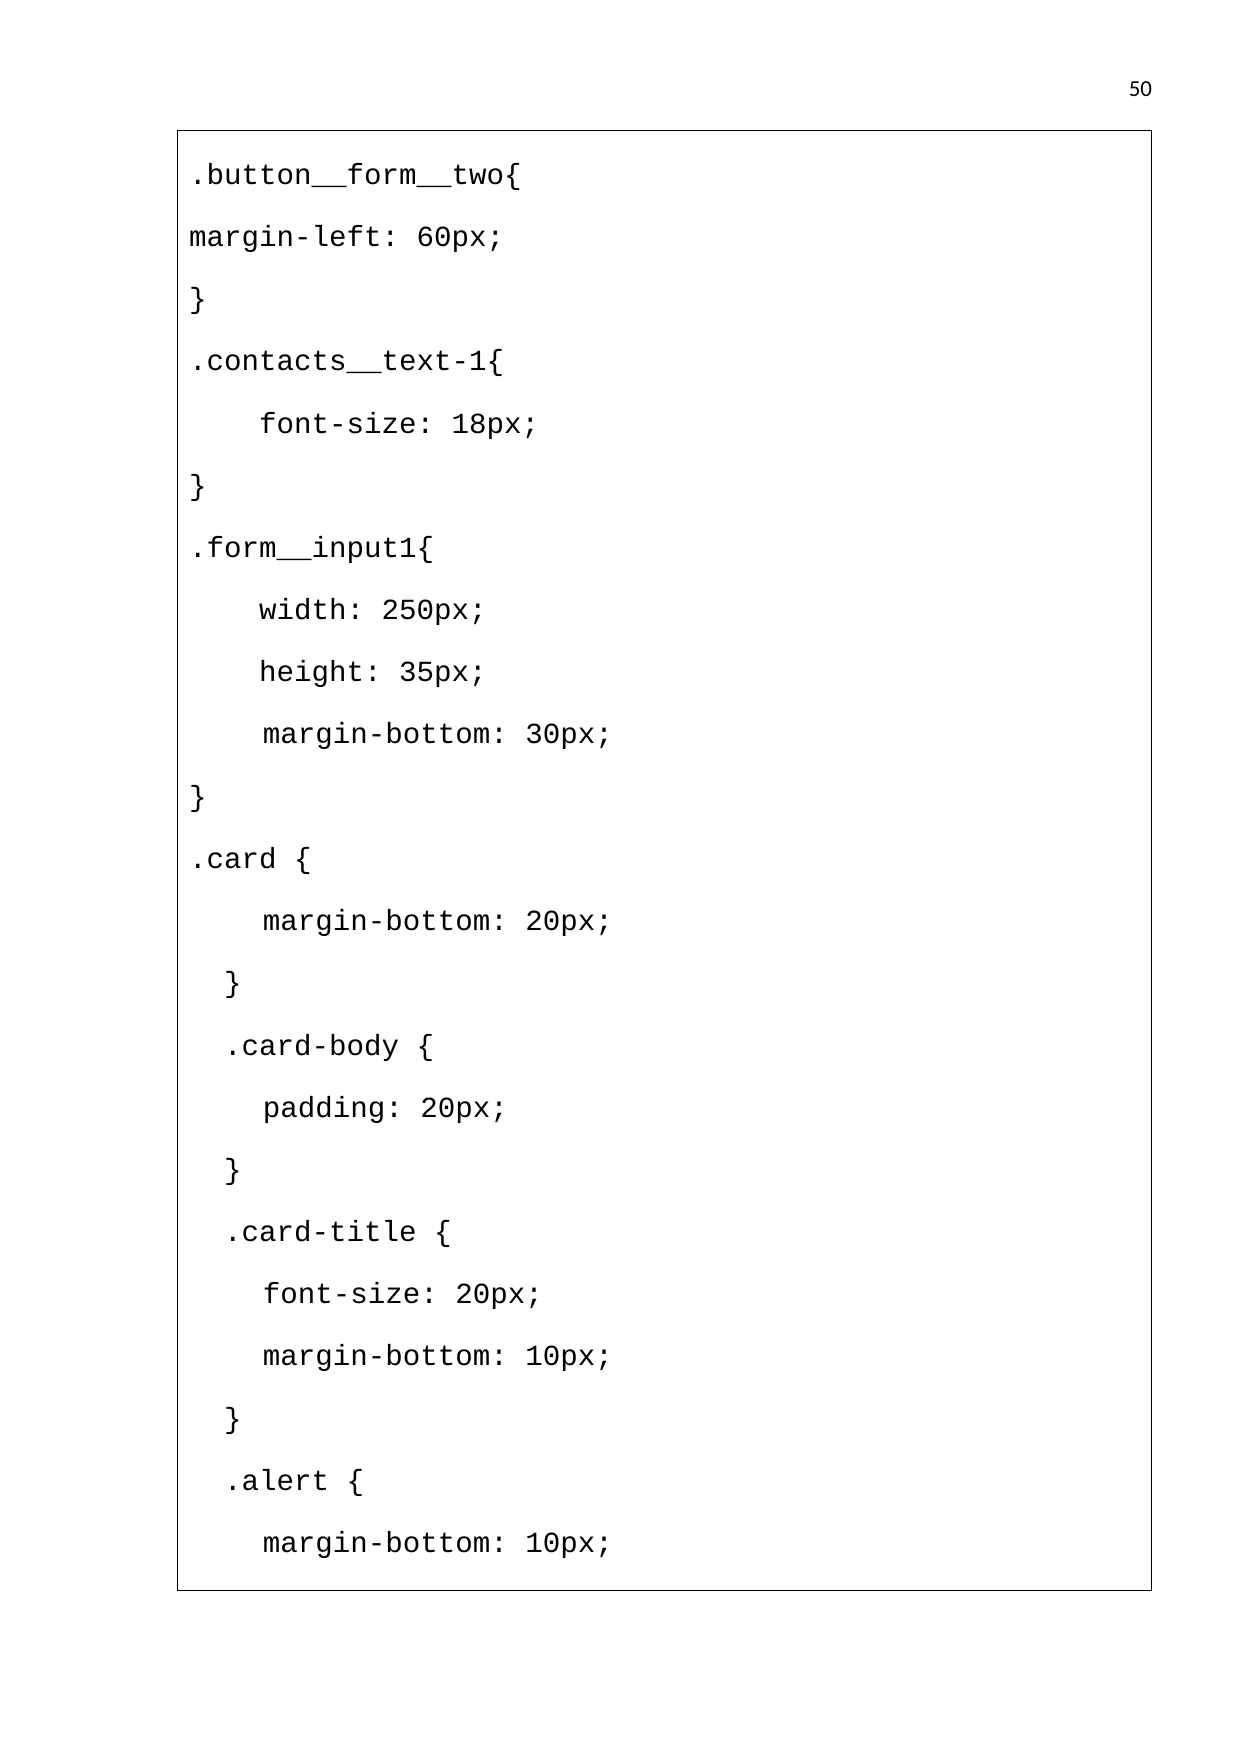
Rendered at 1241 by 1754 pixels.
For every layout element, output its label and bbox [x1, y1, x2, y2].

table_header [178, 131, 1151, 1590]
